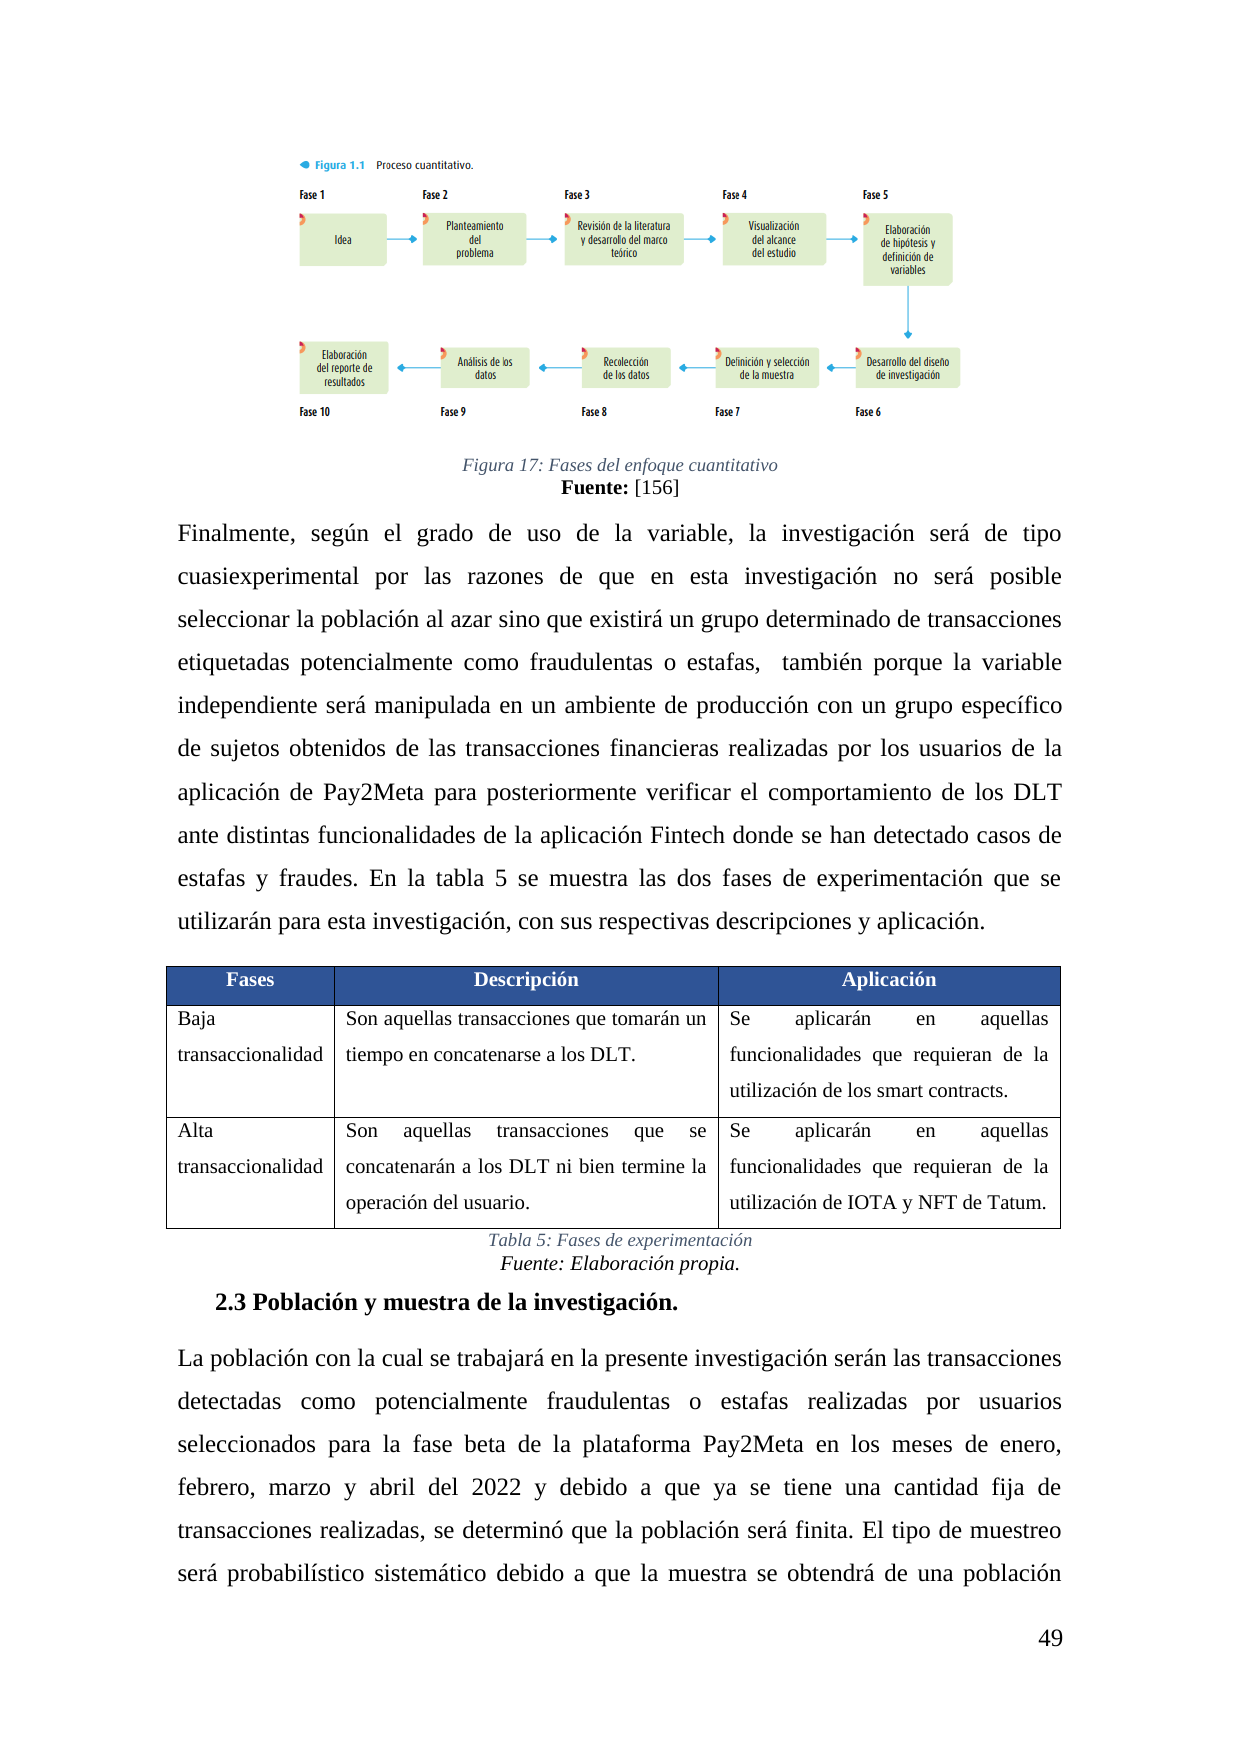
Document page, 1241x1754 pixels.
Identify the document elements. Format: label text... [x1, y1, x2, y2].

table_cell Alta transaccionalidad [167, 1118, 334, 1228]
picture [271, 147, 969, 435]
table_cell Se aplicarán en aquellas funcionalidades que requieran de la utilización de los smart contracts. [719, 1006, 1060, 1117]
table_cell Se aplicarán en aquellas funcionalidades que requieran de la utilización de IOTA y NFT de Tatum. [719, 1118, 1060, 1228]
text Tabla : Fases de experimentación [177, 1229, 1063, 1251]
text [177, 1343, 1063, 1587]
text Fuente: Elaboración propia. [177, 1251, 1063, 1275]
table_cell Son aquellas transacciones que se concatenarán a los DLT ni bien termine la operación del usuario. [335, 1118, 718, 1228]
table_header Aplicación [719, 967, 1060, 1005]
text Finalmente, según el grado de uso de la variable, la investigación será de tipo cuasiexperimental por las razones de que en esta investigación no será posible seleccionar la población al azar sino que existirá un grupo determinado de transacciones etiquetadas potencialmente como fraudulentas o estafas, también porque la variable independiente será manipulada en un ambiente de producción con un grupo específico de sujetos obtenidos de las transacciones financieras realizadas por los usuarios de la aplicación de Pay2Meta para posteriormente verificar el comportamiento de los DLT ante distintas funcionalidades de la aplicación Fintech donde se han detectado casos de estafas y fraudes. En la tabla 5 se muestra las dos fases de experimentación que se utilizarán para esta investigación, con sus respectivas descripciones y aplicación. [177, 518, 1063, 935]
text Figura : Fases del enfoque cuantitativo [177, 454, 1063, 475]
table_header Fases [167, 967, 334, 1005]
table_header Descripción [335, 967, 718, 1005]
text Fuente: [177, 475, 1063, 499]
table_cell Son aquellas transacciones que tomarán un tiempo en concatenarse a los DLT. [335, 1006, 718, 1117]
list Población y muestra de la investigación. [215, 1287, 1063, 1316]
table_cell Baja transaccionalidad [167, 1006, 334, 1117]
